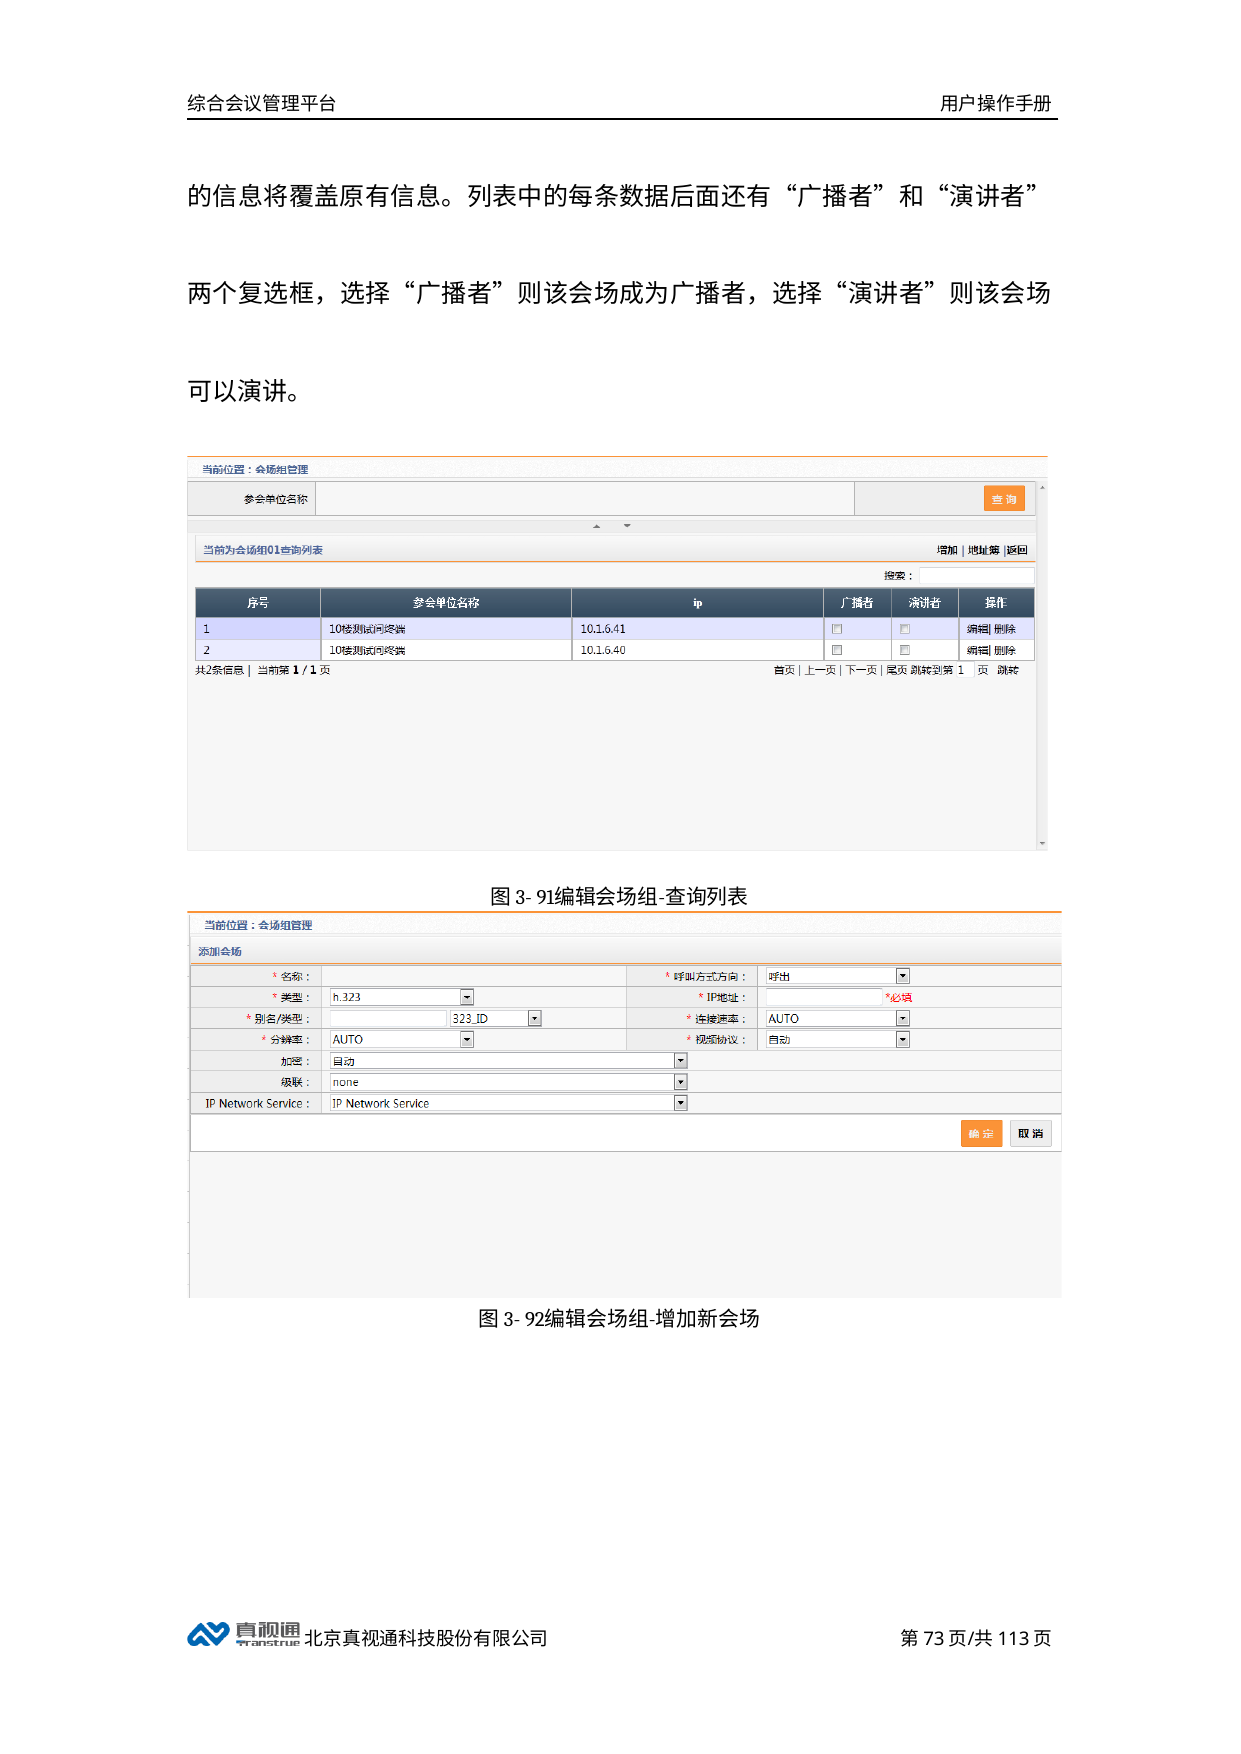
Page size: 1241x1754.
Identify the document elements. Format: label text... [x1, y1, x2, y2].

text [187, 162, 1051, 422]
picture [187, 1622, 300, 1646]
picture [187, 911, 1062, 1298]
picture [187, 456, 1048, 851]
